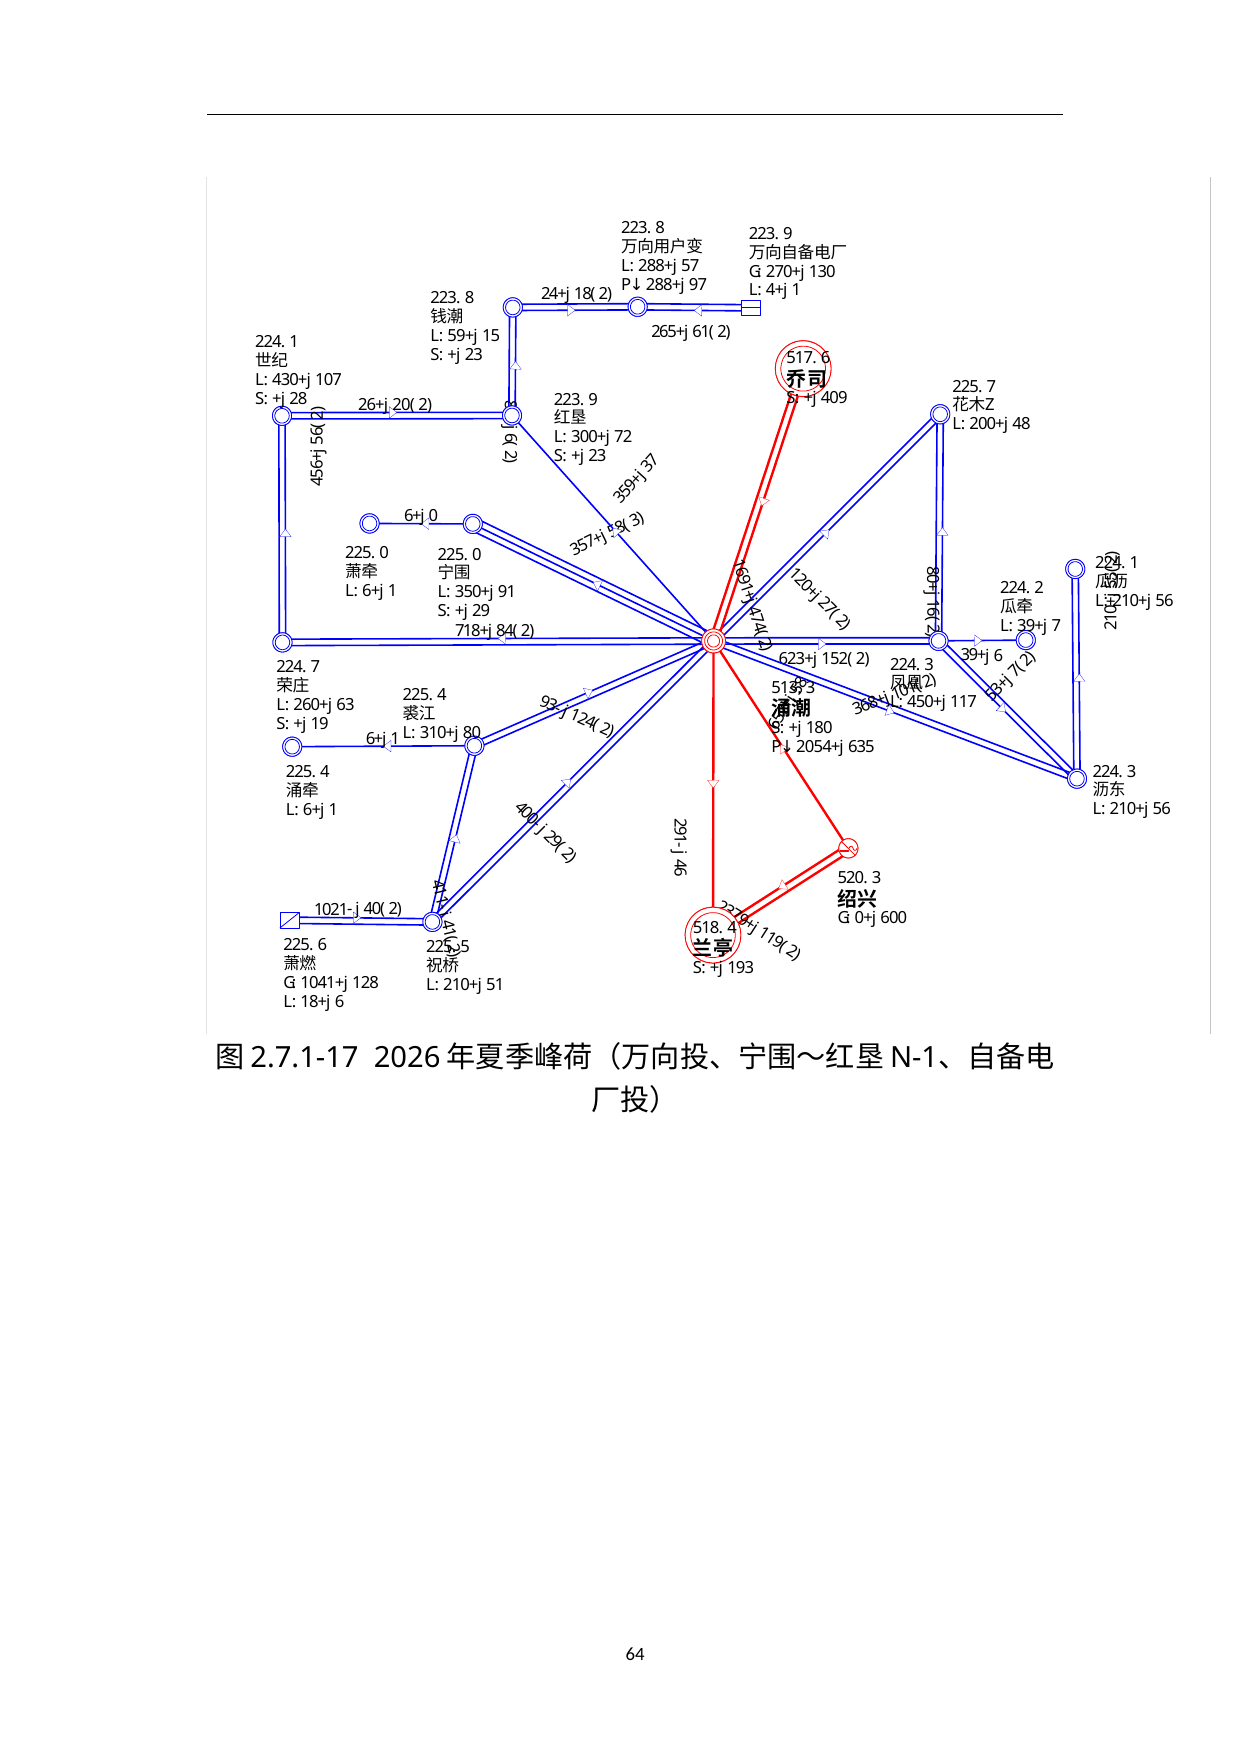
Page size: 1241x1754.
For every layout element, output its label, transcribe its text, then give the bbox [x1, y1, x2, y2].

text 图2.7.1-17 2026年夏季峰荷（万向投、宁围～红垦N-1、自备电厂投） [207, 1034, 1063, 1119]
